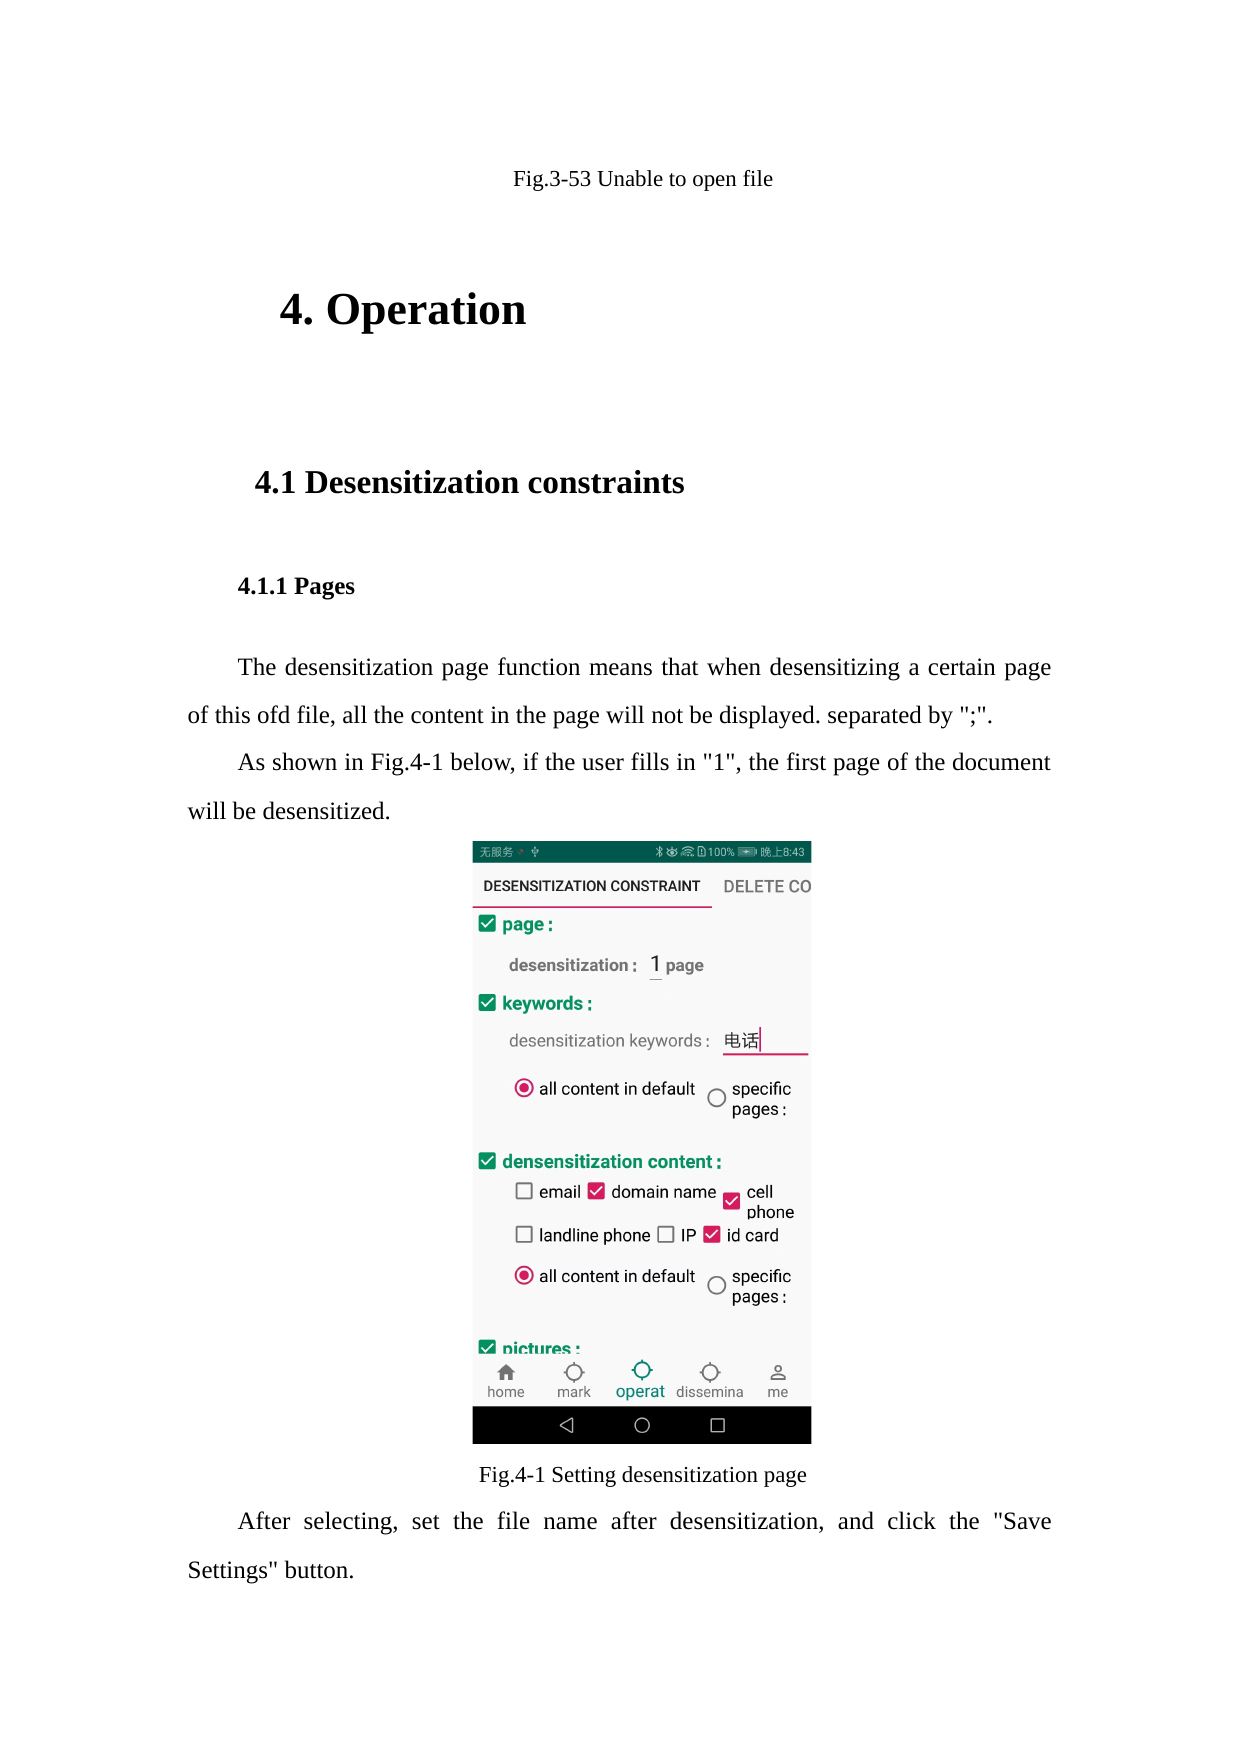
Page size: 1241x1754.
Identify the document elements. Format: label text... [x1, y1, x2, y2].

text After selecting, set the file name after desensitization, and click the "Save Settings" button. [187, 1504, 1053, 1585]
text Fig.3-53 Unable to open file [187, 162, 1053, 194]
text 4.1 Desensitization constraints [187, 449, 1053, 514]
text 4. Operation [187, 276, 1053, 341]
text 4.1.1 Pages [187, 569, 1053, 602]
text As shown in Fig.4-1 below, if the user fills in "1", the first page of the document will be desensitized. [187, 745, 1053, 827]
text Fig.4-1 Setting desensitization page [187, 1458, 1053, 1491]
picture [472, 841, 812, 1444]
text The desensitization page function means that when desensitizing a certain page of this ofd file, all the content in the page will not be displayed. separated by ";". [187, 650, 1053, 731]
